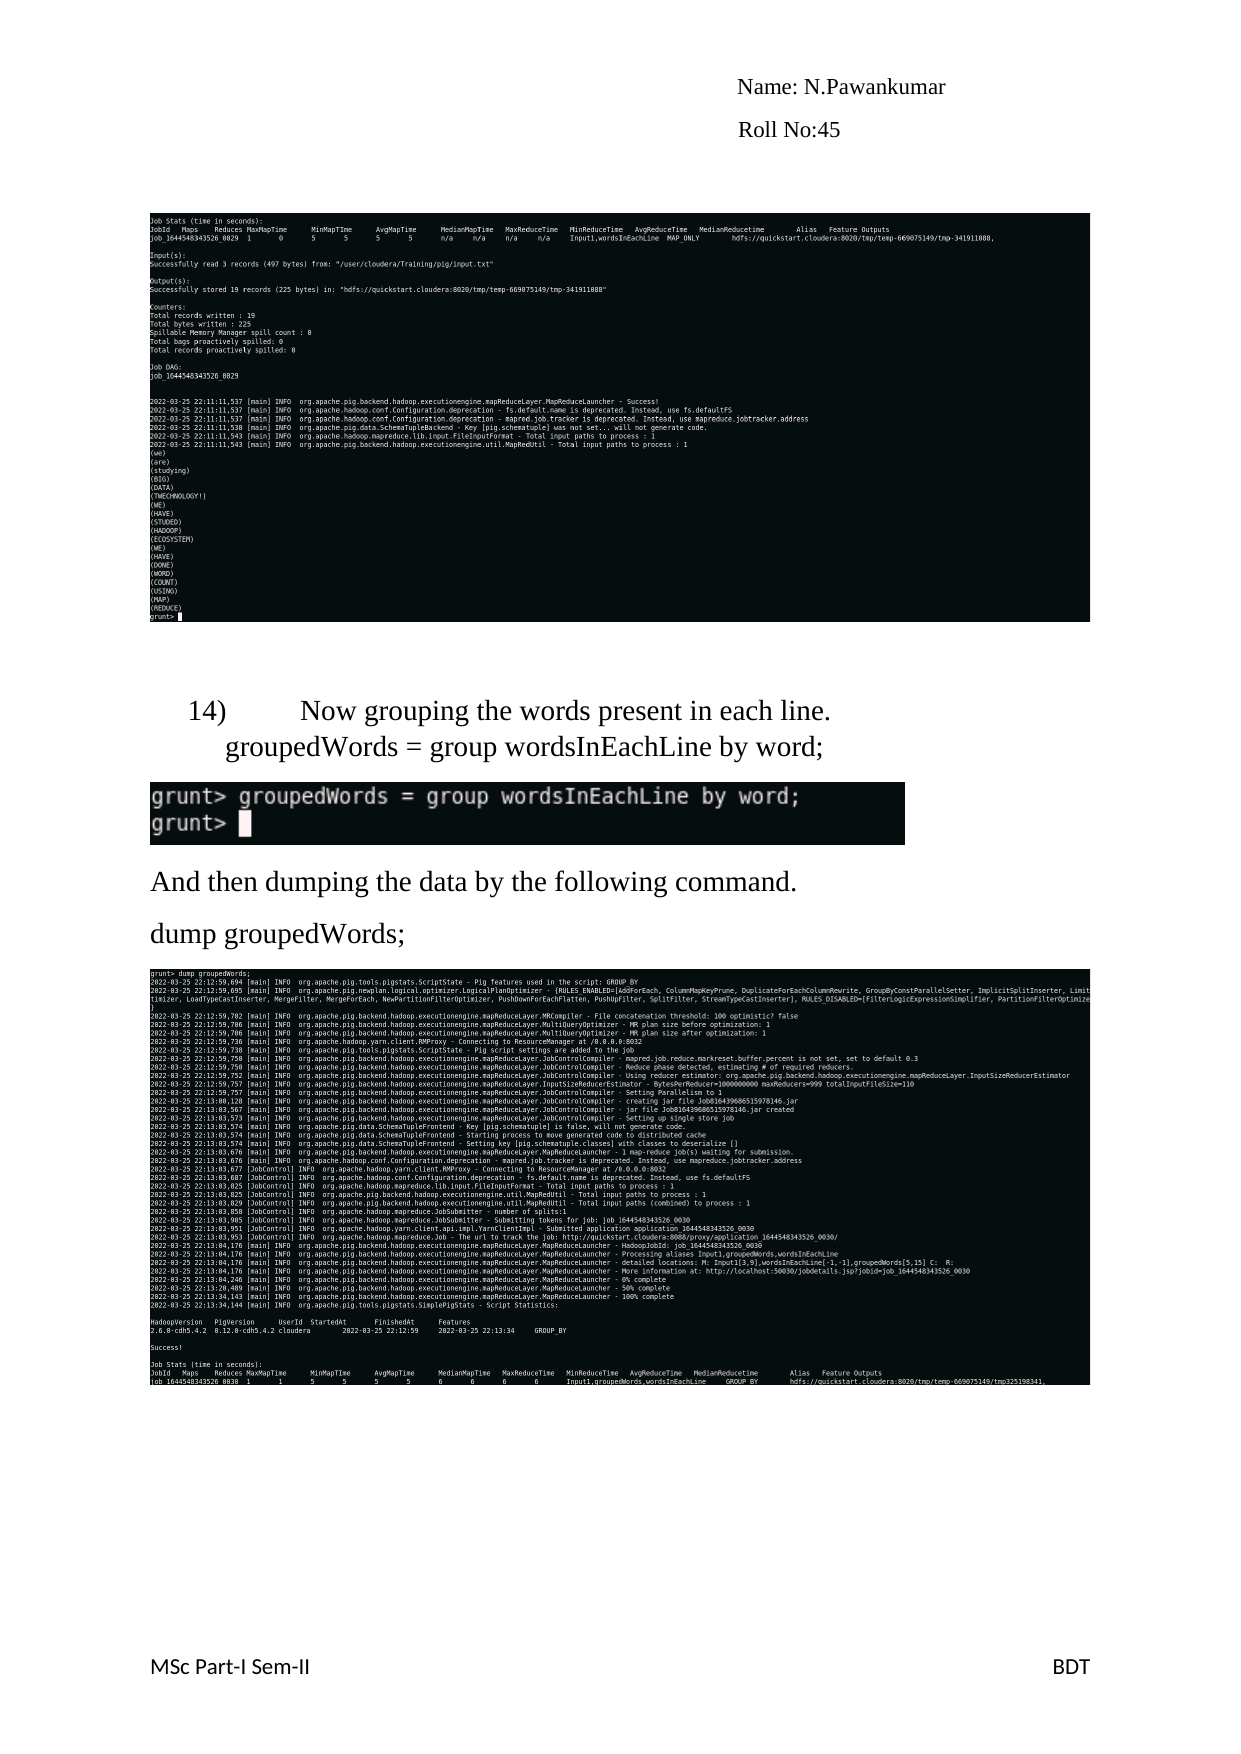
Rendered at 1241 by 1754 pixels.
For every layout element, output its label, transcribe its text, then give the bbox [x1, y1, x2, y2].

text And then dumping the data by the following command. [150, 864, 1090, 897]
list groupedWords = group wordsInEachLine by word; [225, 729, 1090, 763]
list Now grouping the words present in each line. [187, 693, 1090, 727]
picture [150, 969, 1091, 1385]
picture [150, 782, 905, 845]
picture [150, 213, 1091, 622]
text dump groupedWords; [150, 917, 1090, 950]
